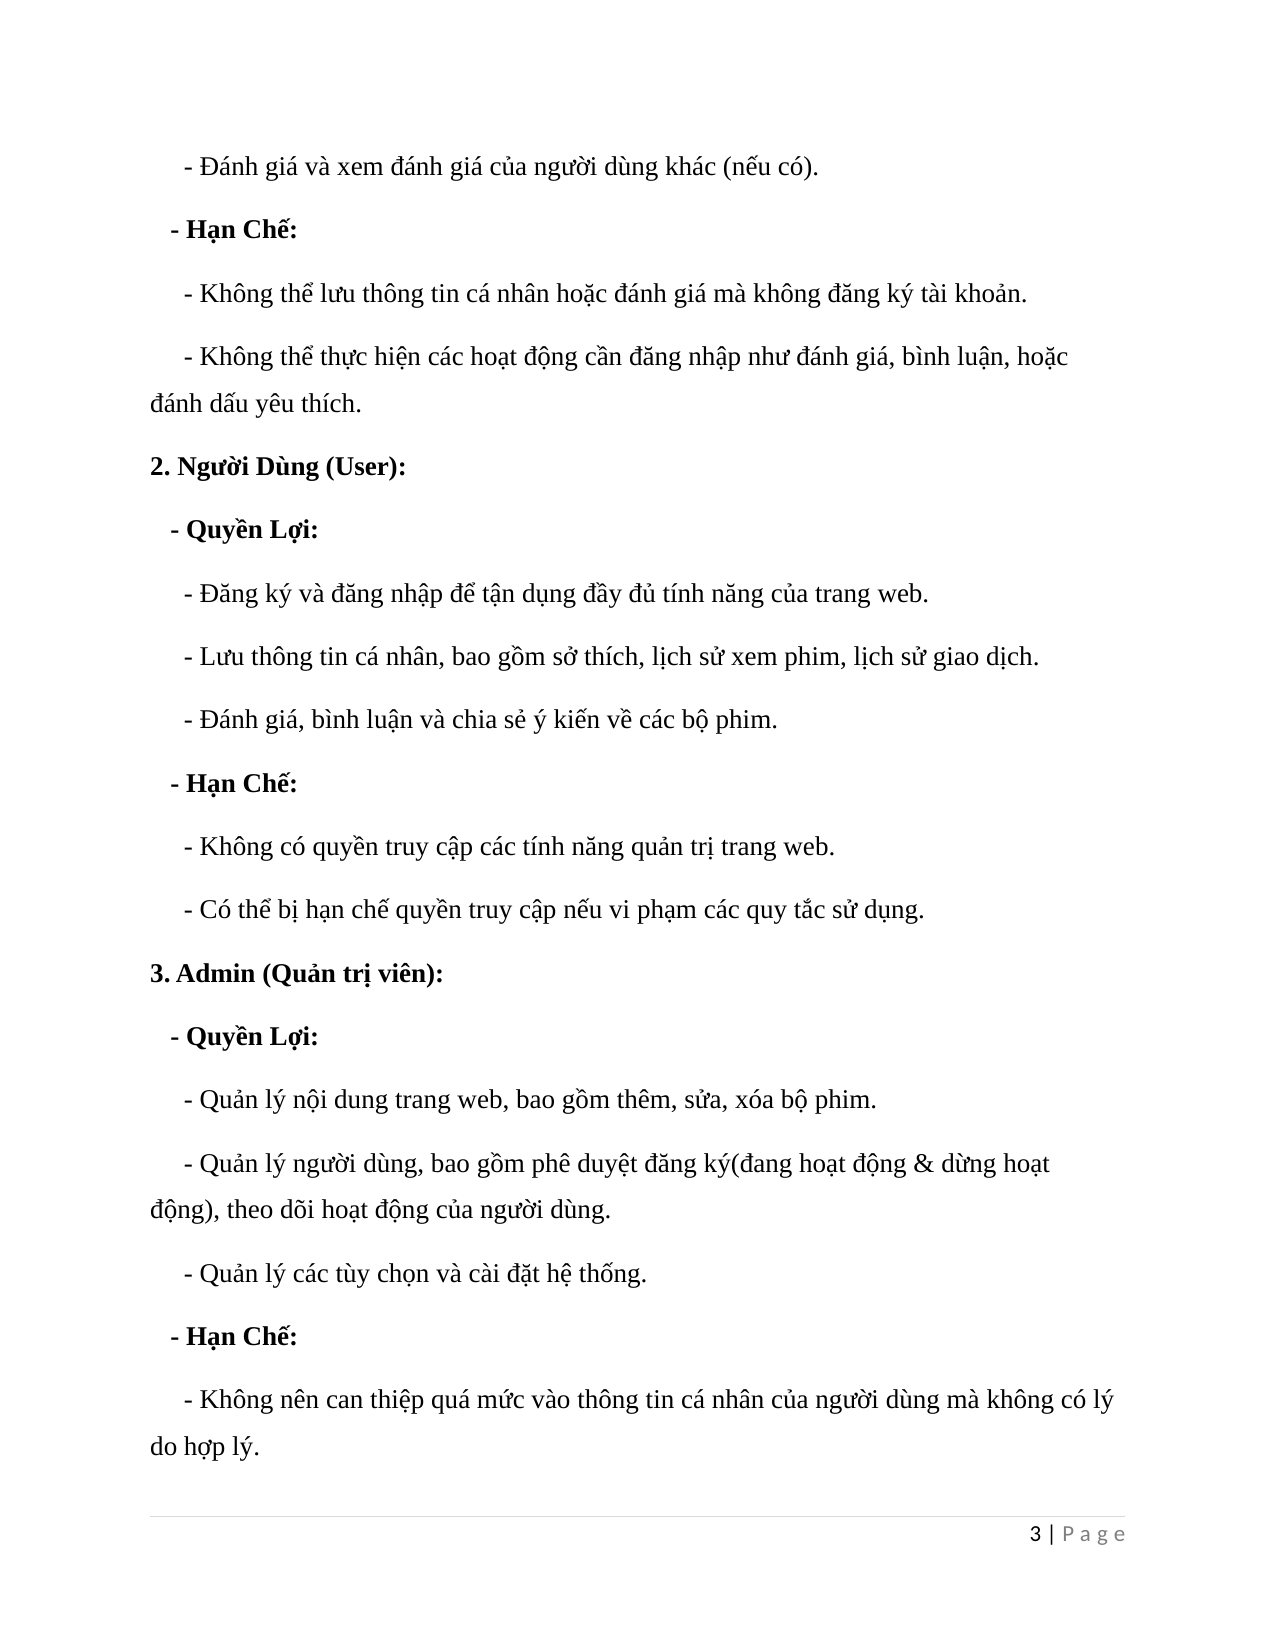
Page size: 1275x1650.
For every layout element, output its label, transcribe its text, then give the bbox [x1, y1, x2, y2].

text - Quyền Lợi: [150, 513, 1125, 544]
text - Đánh giá và xem đánh giá của người dùng khác (nếu có). [150, 150, 1125, 181]
text - Hạn Chế: [150, 767, 1125, 798]
text - Hạn Chế: [150, 1320, 1125, 1351]
text - Có thể bị hạn chế quyền truy cập nếu vi phạm các quy tắc sử dụng. [150, 893, 1125, 924]
text 2. Người Dùng (User): [150, 450, 1125, 481]
text - Quản lý nội dung trang web, bao gồm thêm, sửa, xóa bộ phim. [150, 1083, 1125, 1114]
text - Quản lý các tùy chọn và cài đặt hệ thống. [150, 1257, 1125, 1288]
text - Quản lý người dùng, bao gồm phê duyệt đăng ký(đang hoạt động & dừng hoạt động), theo dõi hoạt động của người dùng. [150, 1147, 1125, 1224]
text - Hạn Chế: [150, 213, 1125, 244]
text - Không thể thực hiện các hoạt động cần đăng nhập như đánh giá, bình luận, hoặc đánh dấu yêu thích. [150, 340, 1125, 418]
text - Lưu thông tin cá nhân, bao gồm sở thích, lịch sử xem phim, lịch sử giao dịch. [150, 640, 1125, 671]
text - Đăng ký và đăng nhập để tận dụng đầy đủ tính năng của trang web. [150, 577, 1125, 608]
text 3. Admin (Quản trị viên): [150, 957, 1125, 988]
text - Không nên can thiệp quá mức vào thông tin cá nhân của người dùng mà không có lý do hợp lý. [150, 1383, 1125, 1461]
text - Không có quyền truy cập các tính năng quản trị trang web. [150, 830, 1125, 861]
text - Đánh giá, bình luận và chia sẻ ý kiến về các bộ phim. [150, 703, 1125, 734]
text - Quyền Lợi: [150, 1020, 1125, 1051]
text - Không thể lưu thông tin cá nhân hoặc đánh giá mà không đăng ký tài khoản. [150, 277, 1125, 308]
